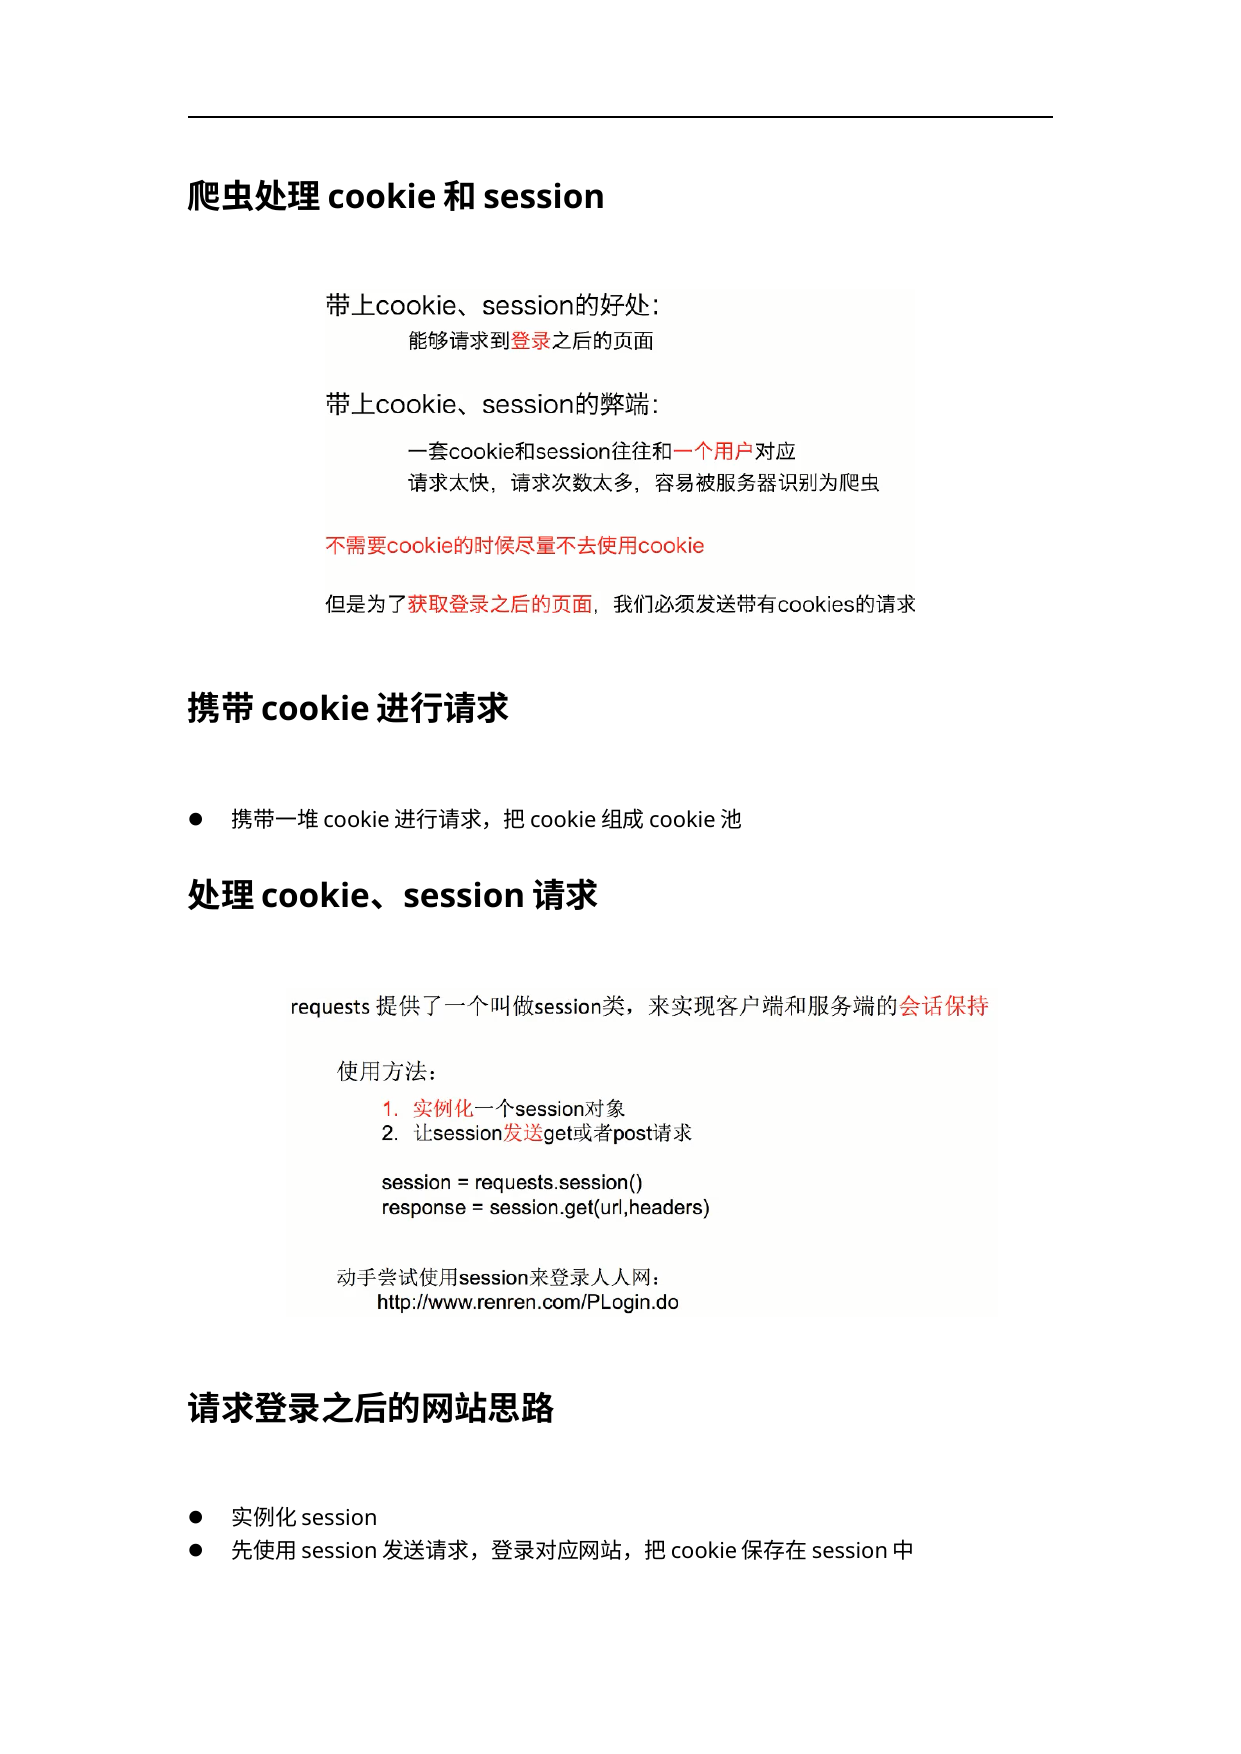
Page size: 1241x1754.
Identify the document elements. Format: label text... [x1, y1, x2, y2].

subtitle 携带cookie进行请求 [187, 674, 1053, 739]
list 实例化session [187, 1500, 1053, 1533]
list 先使用session发送请求，登录对应网站，把cookie保存在session中 [187, 1533, 1053, 1565]
subtitle 请求登录之后的网站思路 [187, 1373, 1053, 1438]
list 携带一堆cookie进行请求，把cookie组成cookie池 [187, 801, 1053, 834]
subtitle 处理cookie、session请求 [187, 861, 1053, 926]
picture [285, 988, 999, 1317]
subtitle 爬虫处理cookie和session [187, 162, 1053, 227]
picture [325, 289, 915, 620]
